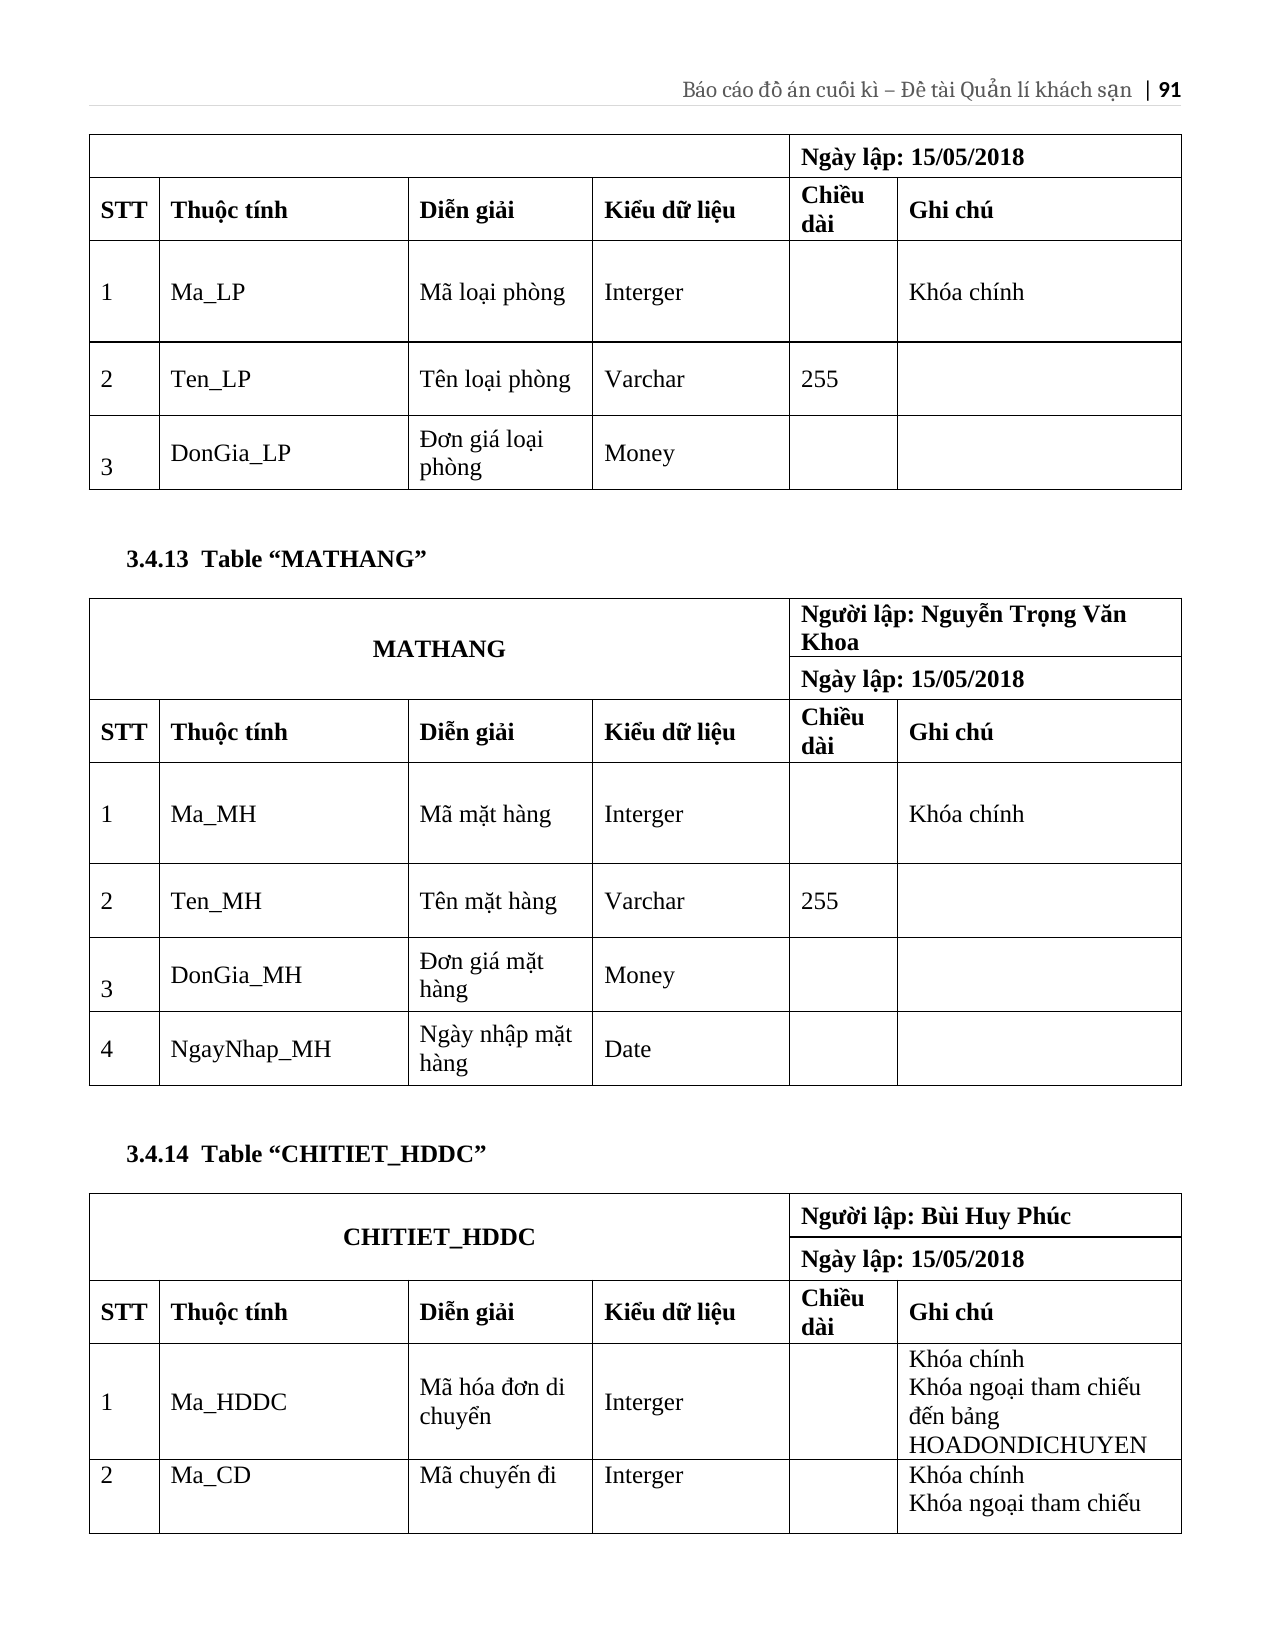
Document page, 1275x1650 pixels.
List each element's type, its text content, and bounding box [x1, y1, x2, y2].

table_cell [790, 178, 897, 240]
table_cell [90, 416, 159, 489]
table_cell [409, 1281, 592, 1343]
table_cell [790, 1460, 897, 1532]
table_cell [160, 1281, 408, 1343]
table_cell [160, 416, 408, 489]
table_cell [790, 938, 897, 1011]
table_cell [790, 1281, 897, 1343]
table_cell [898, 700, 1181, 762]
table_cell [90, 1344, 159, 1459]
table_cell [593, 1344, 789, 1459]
list Table “CHITIET_HDDC” [126, 1139, 1181, 1168]
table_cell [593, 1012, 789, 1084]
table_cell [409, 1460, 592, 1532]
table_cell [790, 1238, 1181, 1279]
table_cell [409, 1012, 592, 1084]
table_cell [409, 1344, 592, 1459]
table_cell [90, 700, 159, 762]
list Table “MATHANG” [126, 544, 1181, 572]
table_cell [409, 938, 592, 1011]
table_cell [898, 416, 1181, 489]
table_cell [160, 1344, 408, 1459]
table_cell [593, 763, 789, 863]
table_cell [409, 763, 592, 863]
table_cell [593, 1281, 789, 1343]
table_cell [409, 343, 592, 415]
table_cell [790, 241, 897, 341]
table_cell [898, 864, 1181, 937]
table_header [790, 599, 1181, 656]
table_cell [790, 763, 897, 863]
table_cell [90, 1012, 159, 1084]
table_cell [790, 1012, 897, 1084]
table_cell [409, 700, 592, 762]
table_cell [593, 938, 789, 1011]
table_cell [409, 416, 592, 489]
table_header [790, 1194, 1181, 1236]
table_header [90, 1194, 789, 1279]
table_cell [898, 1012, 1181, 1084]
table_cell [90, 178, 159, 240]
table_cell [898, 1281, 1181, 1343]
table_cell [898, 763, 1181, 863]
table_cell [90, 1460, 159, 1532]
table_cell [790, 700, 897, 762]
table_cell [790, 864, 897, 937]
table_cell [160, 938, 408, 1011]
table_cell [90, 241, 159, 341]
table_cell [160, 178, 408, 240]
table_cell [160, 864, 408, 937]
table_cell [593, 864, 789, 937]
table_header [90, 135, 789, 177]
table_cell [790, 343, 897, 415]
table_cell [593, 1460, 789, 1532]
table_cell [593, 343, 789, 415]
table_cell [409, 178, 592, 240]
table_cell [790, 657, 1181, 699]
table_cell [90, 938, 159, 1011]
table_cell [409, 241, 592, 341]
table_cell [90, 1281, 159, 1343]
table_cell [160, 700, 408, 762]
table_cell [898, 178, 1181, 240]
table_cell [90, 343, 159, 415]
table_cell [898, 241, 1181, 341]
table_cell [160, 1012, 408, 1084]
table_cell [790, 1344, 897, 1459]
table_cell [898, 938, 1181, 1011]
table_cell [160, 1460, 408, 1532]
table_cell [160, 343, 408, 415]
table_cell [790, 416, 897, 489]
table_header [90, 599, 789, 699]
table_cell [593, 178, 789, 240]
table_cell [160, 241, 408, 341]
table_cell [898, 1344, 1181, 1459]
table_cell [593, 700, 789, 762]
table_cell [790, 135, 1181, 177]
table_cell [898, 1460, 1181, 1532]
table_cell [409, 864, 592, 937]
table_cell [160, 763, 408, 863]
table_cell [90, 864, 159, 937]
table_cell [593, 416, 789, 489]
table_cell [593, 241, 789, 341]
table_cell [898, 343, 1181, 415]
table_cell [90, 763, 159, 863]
